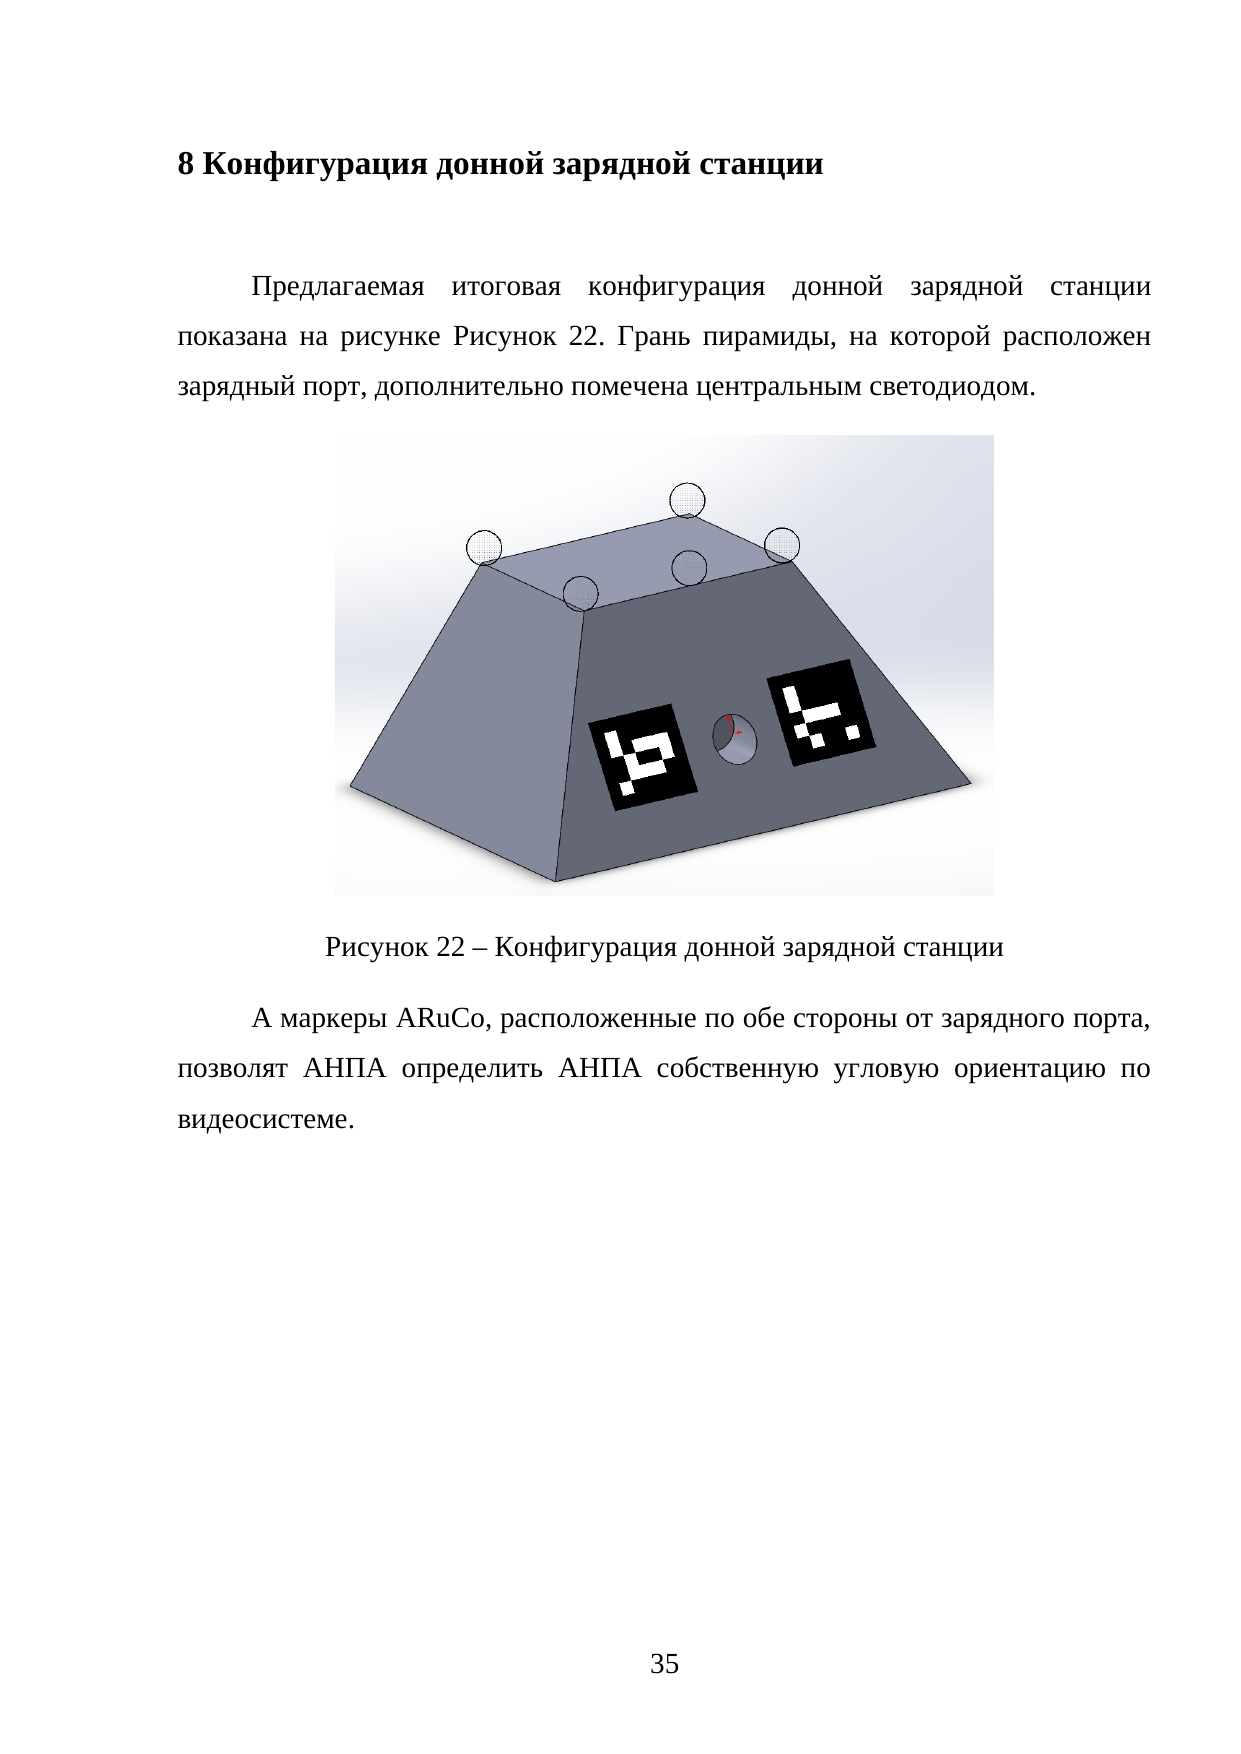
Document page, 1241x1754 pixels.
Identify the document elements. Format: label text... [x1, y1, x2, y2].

text Рисунок 22 – Конфигурация донной зарядной станции [177, 929, 1152, 963]
picture [334, 435, 994, 896]
text Предлагаемая итоговая конфигурация донной зарядной станции показана на рисунке Рисунок 22. Грань пирамиды, на которой расположен зарядный порт, дополнительно помечена центральным светодиодом. [177, 268, 1152, 402]
subtitle 8 Конфигурация донной зарядной станции [177, 143, 1152, 181]
text А маркеры ARuCo, расположенные по обе стороны от зарядного порта, позволят АНПА определить АНПА собственную угловую ориентацию по видеосистеме. [177, 1000, 1152, 1134]
